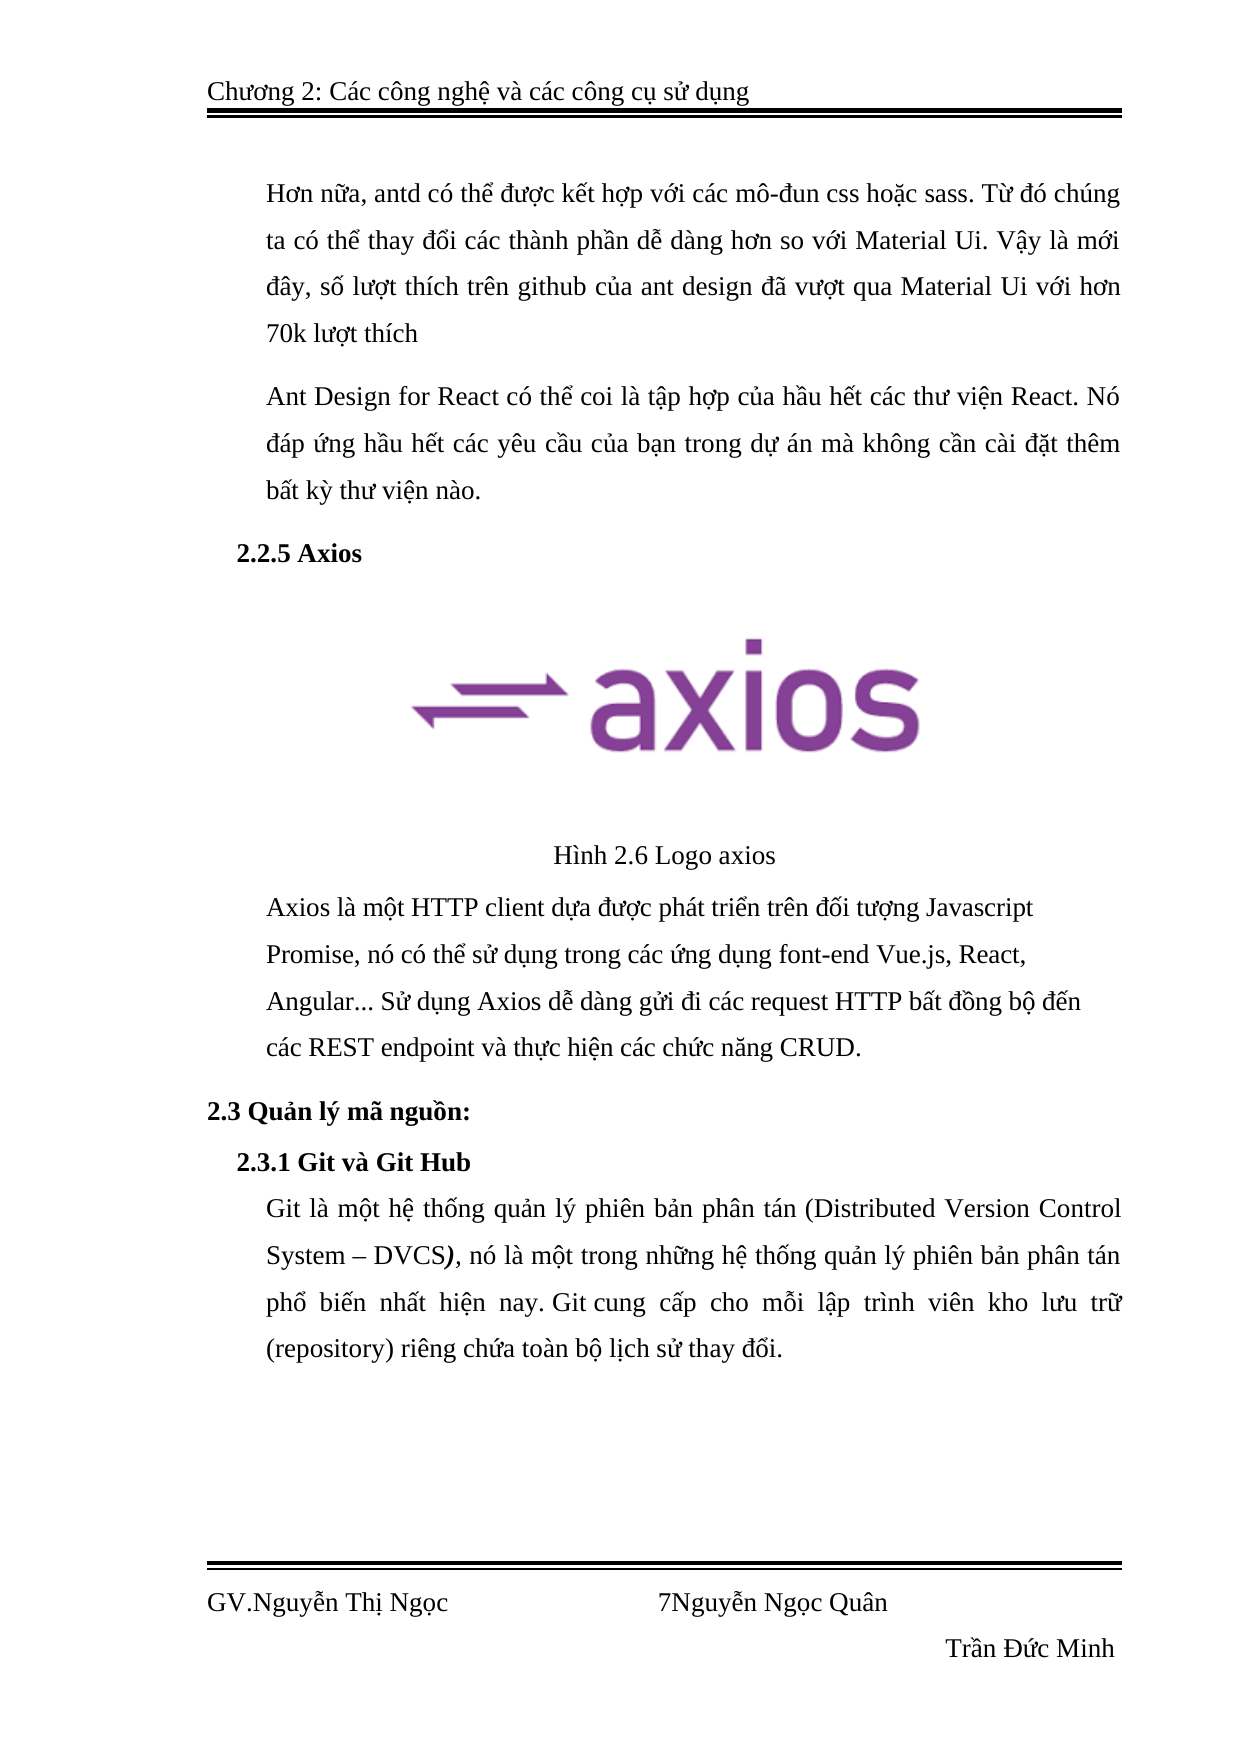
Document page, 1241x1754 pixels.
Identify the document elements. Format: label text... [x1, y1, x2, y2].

subtitle 2.2.5 Axios [236, 537, 1122, 568]
text Git là một hệ thống quản lý phiên bản phân tán (Distributed Version Control System – DVCS), nó là một trong những hệ thống quản lý phiên bản phân tán phổ biến nhất hiện nay. Git cung cấp cho mỗi lập trình viên kho lưu trữ (repository) riêng chứa toàn bộ lịch sử thay đổi. [266, 1192, 1122, 1257]
subtitle 2.3.1 Git và Git Hub [207, 1146, 1122, 1177]
picture [389, 583, 940, 808]
text Axios là một HTTP client dựa được phát triển trên đối tượng Javascript Promise, nó có thể sử dụng trong các ứng dụng font-end Vue.js, React, Angular... Sử dụng Axios dễ dàng gửi đi các request HTTP bất đồng bộ đến các REST endpoint và thực hiện các chức năng CRUD. [266, 891, 1122, 1063]
text Git là một hệ thống quản lý phiên bản phân tán (Distributed Version Control System – DVCS), nó là một trong những hệ thống quản lý phiên bản phân tán phổ biến nhất hiện nay. Git cung cấp cho mỗi lập trình viên kho lưu trữ (repository) riêng chứa toàn bộ lịch sử thay đổi. [266, 1258, 1122, 1286]
subtitle 2.3 Quản lý mã nguồn: [207, 1095, 1122, 1126]
text Ant Design for React có thể coi là tập hợp của hầu hết các thư viện React. Nó đáp ứng hầu hết các yêu cầu của bạn trong dự án mà không cần cài đặt thêm bất kỳ thư viện nào. [266, 381, 1122, 505]
text Hơn nữa, antd có thể được kết hợp với các mô-đun css hoặc sass. Từ đó chúng ta có thể thay đổi các thành phần dễ dàng hơn so với Material Ui. Vậy là mới đây, số lượt thích trên github của ant design đã vượt qua Material Ui với hơn 70k lượt thích [266, 177, 1122, 348]
text Git là một hệ thống quản lý phiên bản phân tán (Distributed Version Control System – DVCS), nó là một trong những hệ thống quản lý phiên bản phân tán phổ biến nhất hiện nay. Git cung cấp cho mỗi lập trình viên kho lưu trữ (repository) riêng chứa toàn bộ lịch sử thay đổi. [266, 1317, 1122, 1363]
